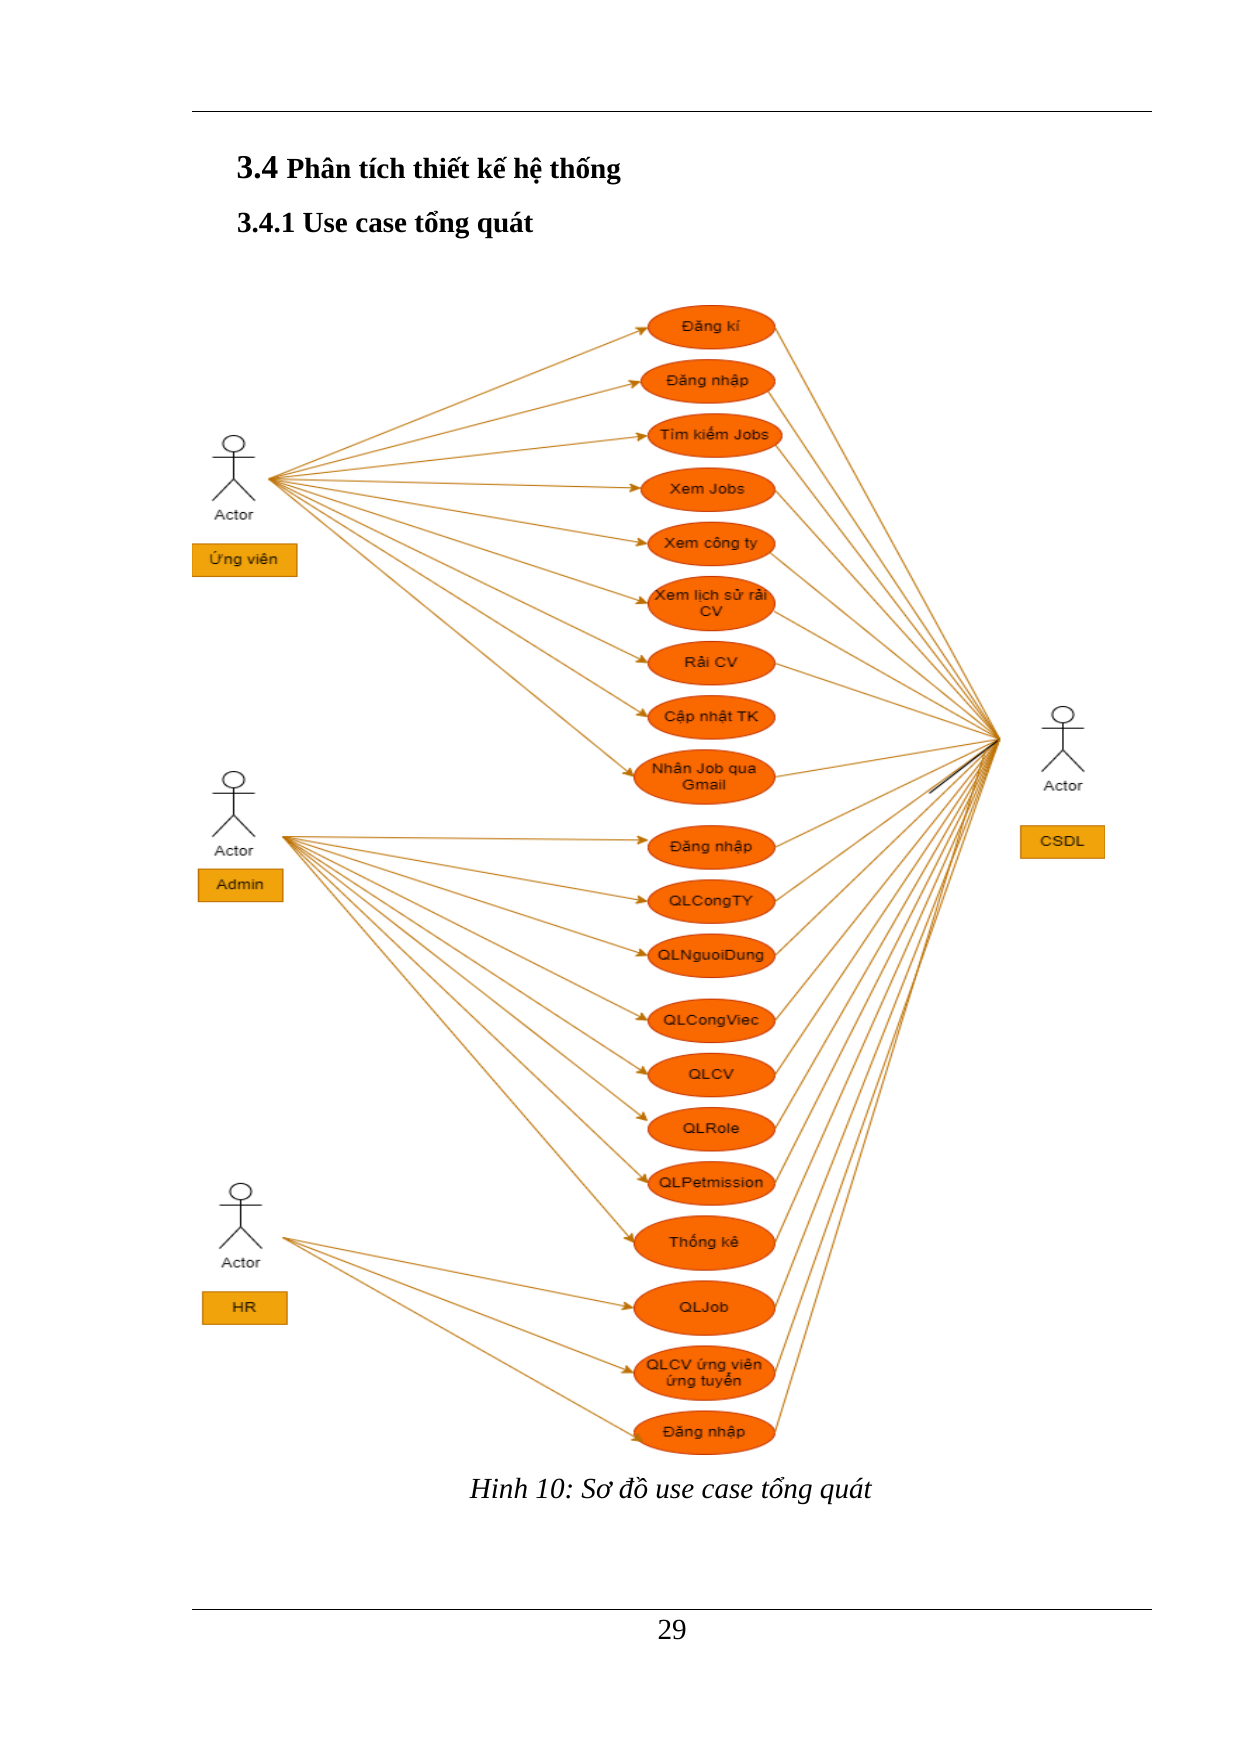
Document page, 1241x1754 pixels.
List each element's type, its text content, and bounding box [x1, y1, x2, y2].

subtitle 3.4 Phân tích thiết kế hệ thống [236, 148, 1152, 186]
text Hinh 10: Sơ đồ use case tổng quát [192, 1471, 1152, 1505]
subtitle 3.4.1 Use case tổng quát [237, 205, 1152, 239]
picture [192, 305, 1105, 1455]
